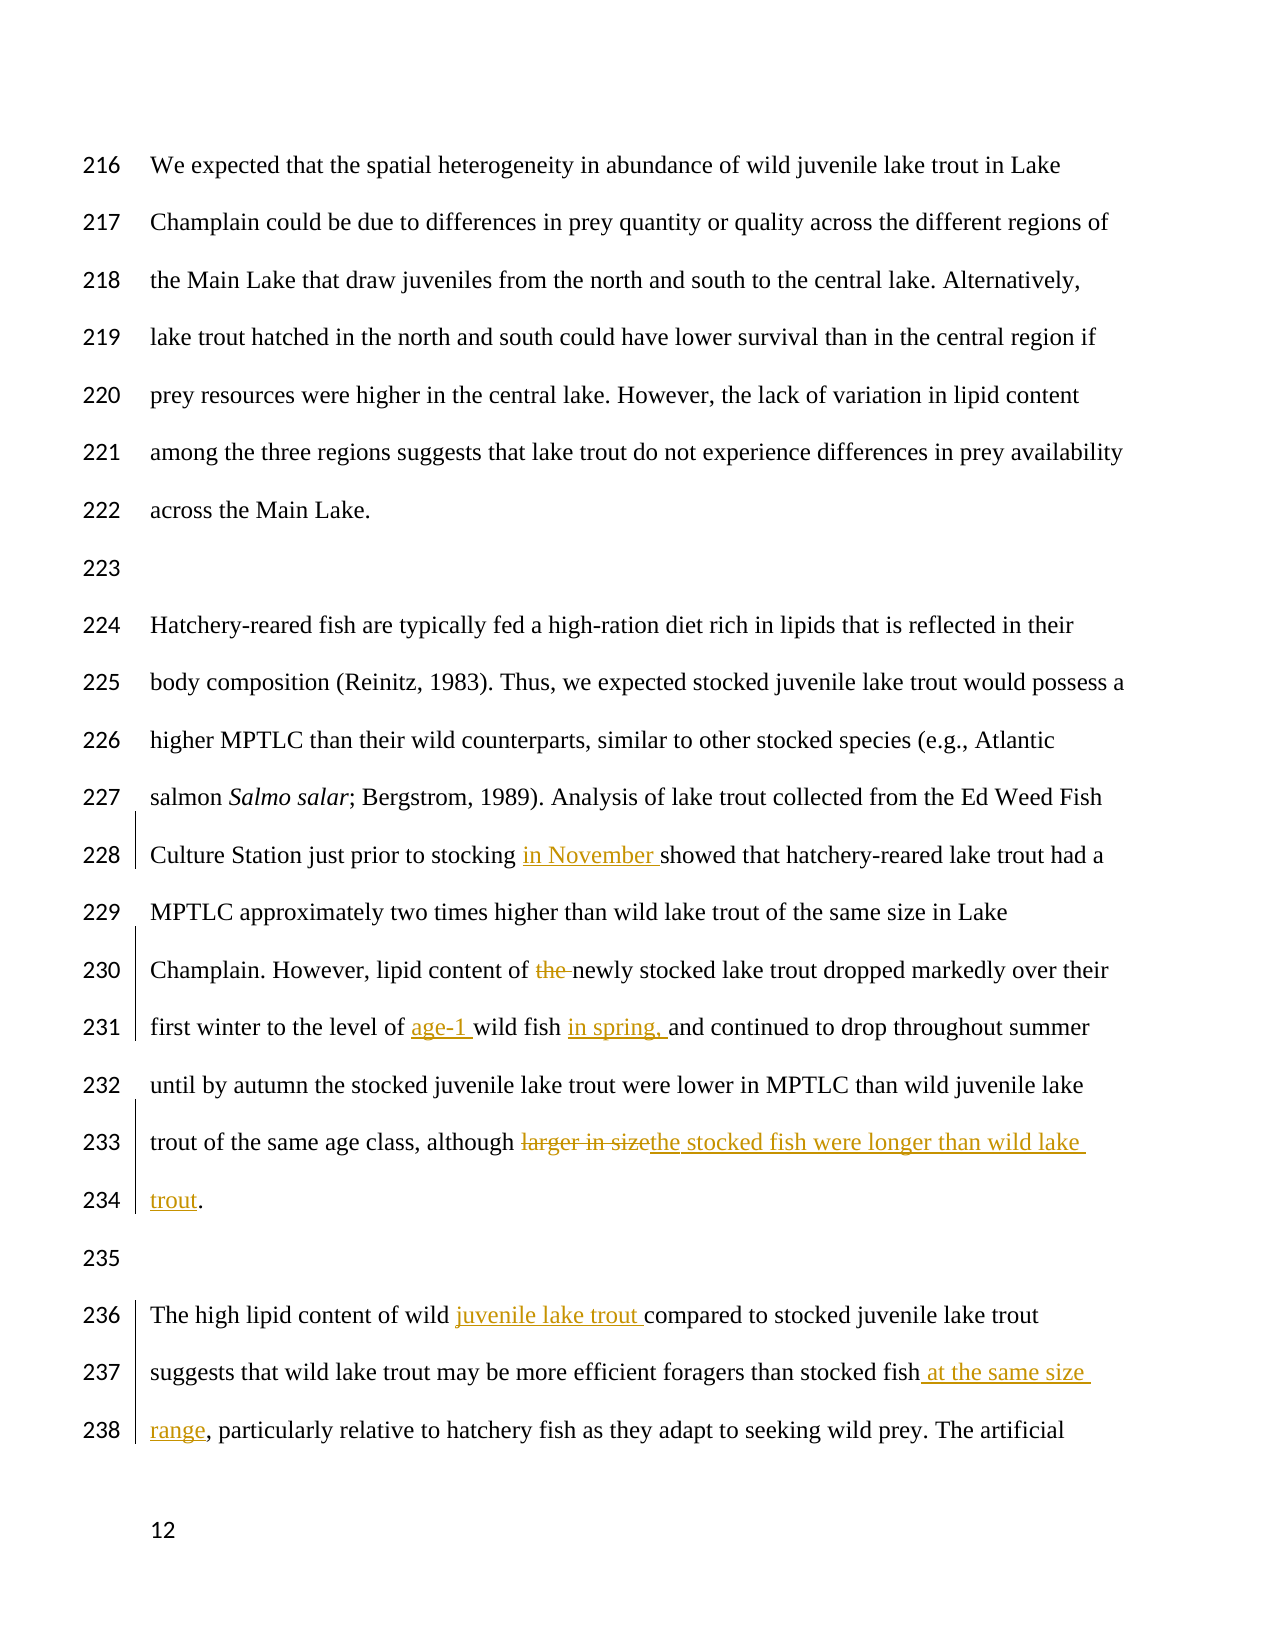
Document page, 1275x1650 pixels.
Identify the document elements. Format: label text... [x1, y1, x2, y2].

text Hatchery-reared fish are typically fed a high-ration diet rich in lipids that is reflected in their body composition (Reinitz, 1983). Thus, we expected stocked juvenile lake trout would possess a higher MPTLC than their wild counterparts, similar to other stocked species (e.g., Atlantic salmon Salmo salar; Bergstrom, 1989). Analysis of lake trout collected from the Ed Weed Fish Culture Station just prior to stocking showed that hatchery-reared lake trout had a MPTLC approximately two times higher than wild lake trout of the same size in Lake Champlain. However, lipid content of newly stocked lake trout dropped markedly over their first winter to the level of wild fish and continued to drop throughout summer until by autumn the stocked juvenile lake trout were lower in MPTLC than wild juvenile lake trout of the same age class, although . [150, 610, 1125, 1214]
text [150, 1300, 1125, 1444]
text We expected that the spatial heterogeneity in abundance of wild juvenile lake trout in Lake Champlain could be due to differences in prey quantity or quality across the different regions of the Main Lake that draw juveniles from the north and south to the central lake. Alternatively, lake trout hatched in the north and south could have lower survival than in the central region if prey resources were higher in the central lake. However, the lack of variation in lipid content among the three regions suggests that lake trout do not experience differences in prey availability across the Main Lake. [150, 150, 1125, 524]
